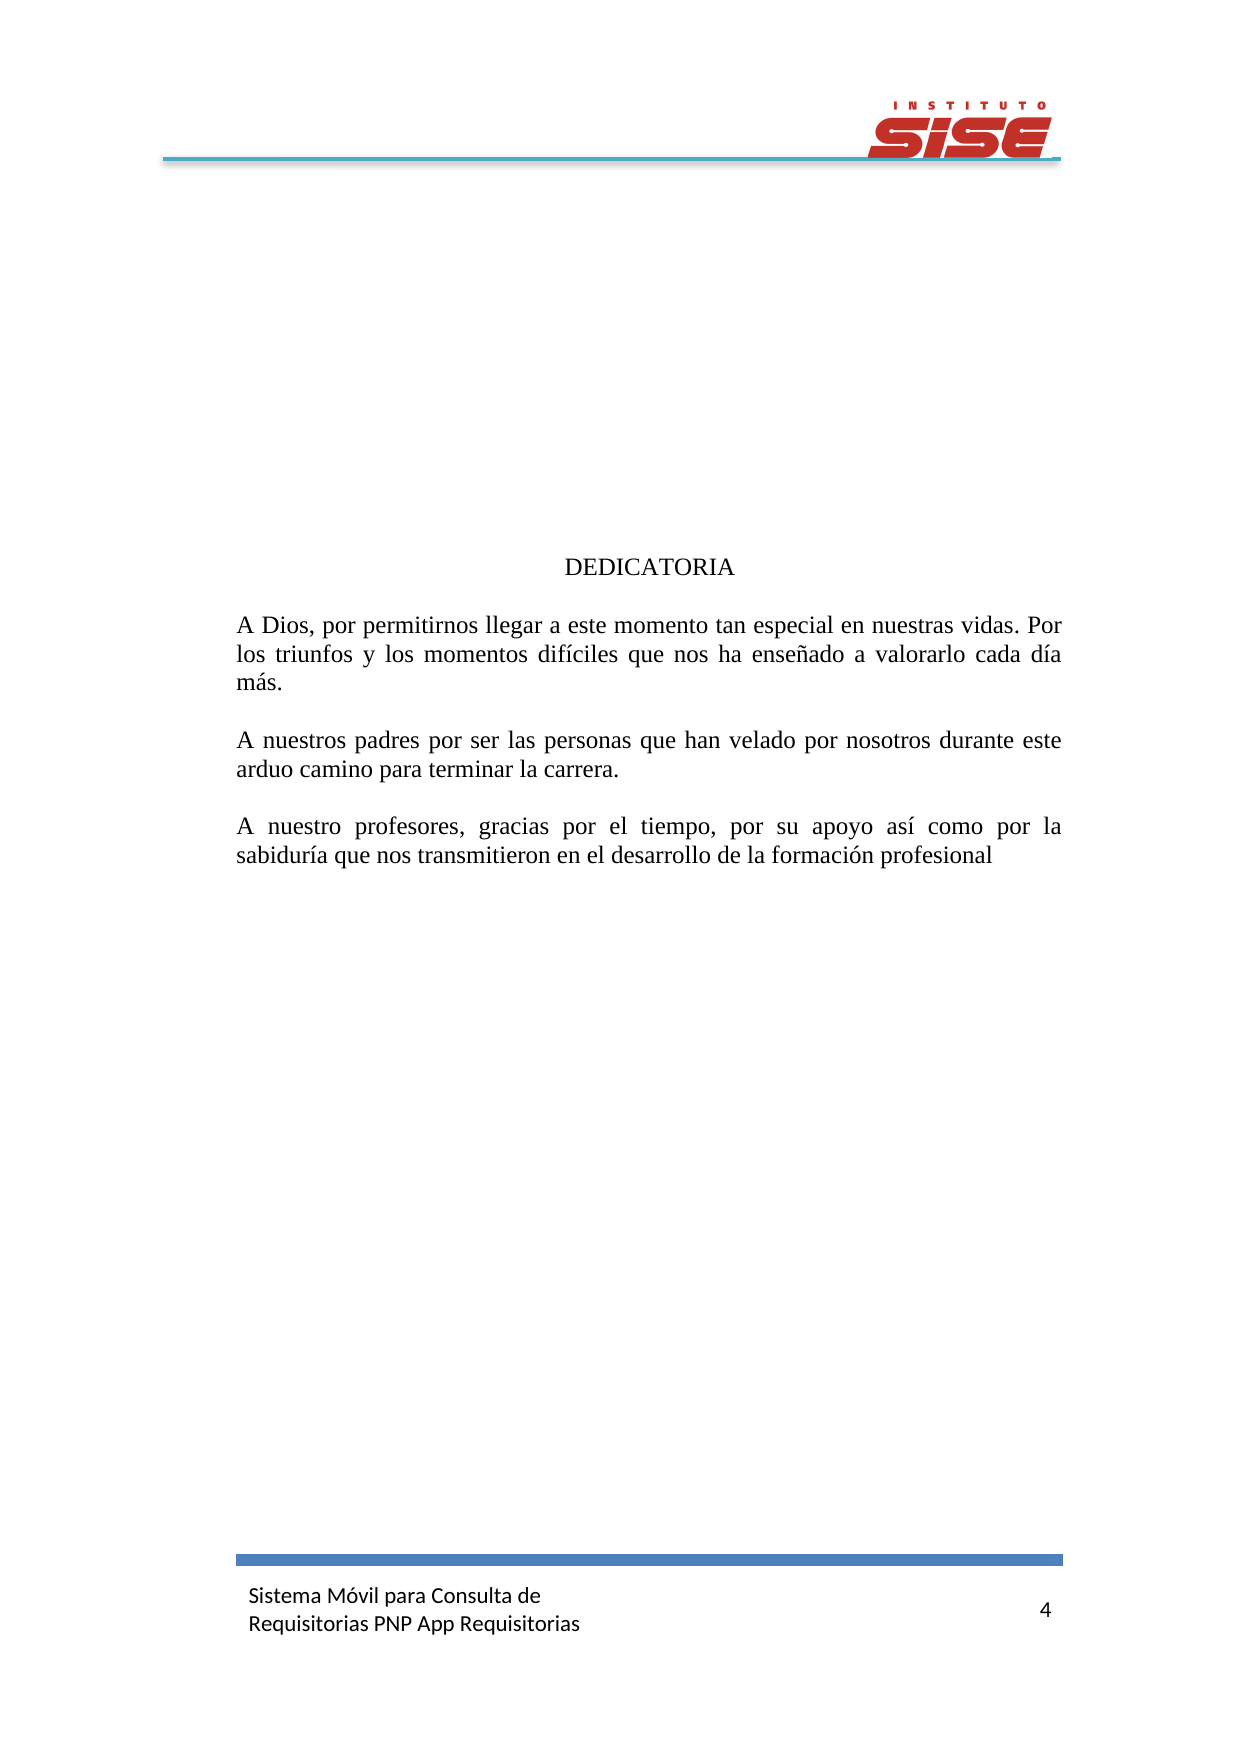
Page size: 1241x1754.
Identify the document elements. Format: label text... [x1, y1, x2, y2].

text DEDICATORIA [236, 552, 1063, 581]
text A nuestros padres por ser las personas que han velado por nosotros durante este arduo camino para terminar la carrera. [236, 725, 1063, 782]
picture [867, 101, 1052, 158]
text A Dios, por permitirnos llegar a este momento tan especial en nuestras vidas. Por los triunfos y los momentos difíciles que nos ha enseñado a valorarlo cada día más. [236, 610, 1063, 696]
text A nuestro profesores, gracias por el tiempo, por su apoyo así como por la sabiduría que nos transmitieron en el desarrollo de la formación profesional [236, 811, 1063, 869]
